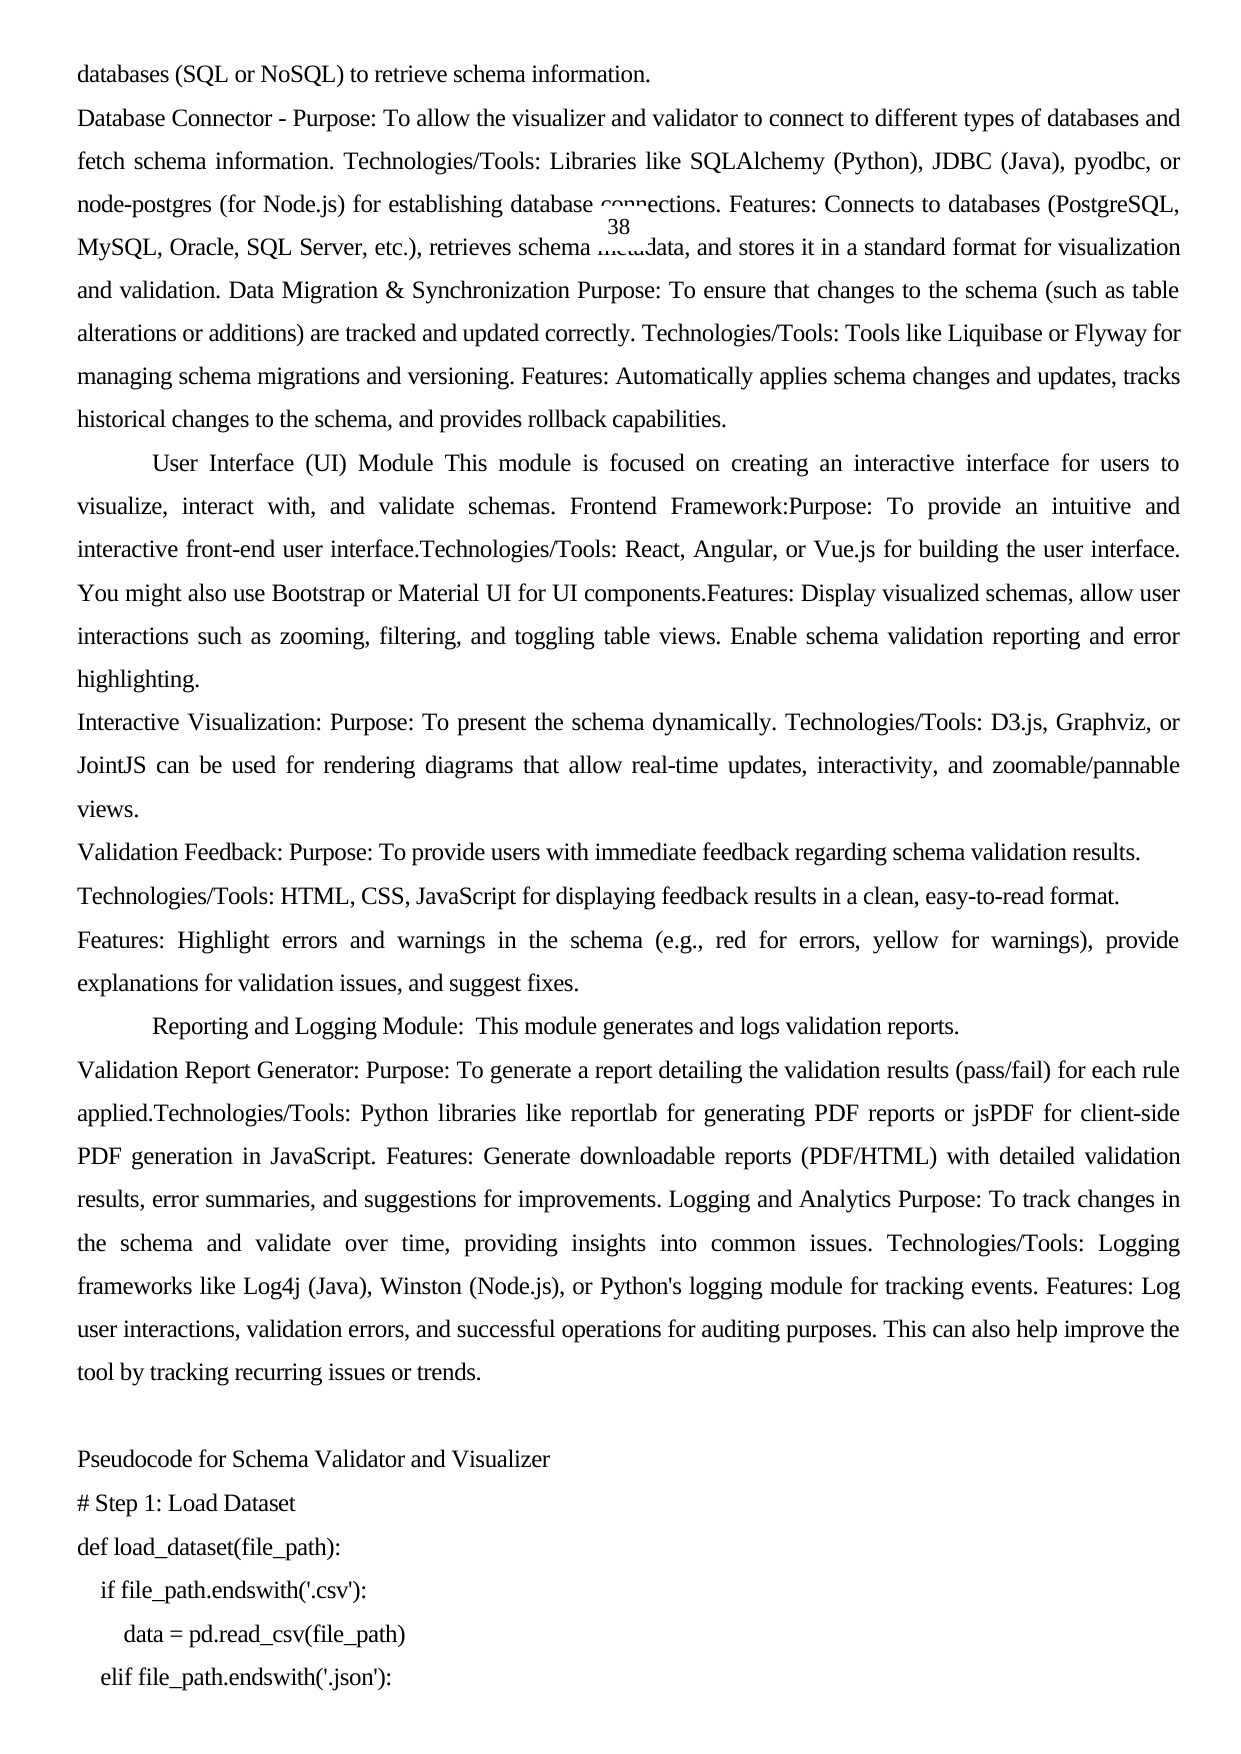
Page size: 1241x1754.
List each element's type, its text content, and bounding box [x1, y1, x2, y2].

text Technologies/Tools: HTML, CSS, JavaScript for displaying feedback results in a clean, easy-to-read format. [77, 881, 1181, 910]
text User Interface (UI) Module This module is focused on creating an interactive interface for users to visualize, interact with, and validate schemas. Frontend Framework:Purpose: To provide an intuitive and interactive front-end user interface.Technologies/Tools: React, Angular, or Vue.js for building the user interface. You might also use Bootstrap or Material UI for UI components.Features: Display visualized schemas, allow user interactions such as zooming, filtering, and toggling table views. Enable schema validation reporting and error highlighting. [77, 448, 1181, 693]
text Interactive Visualization: Purpose: To present the schema dynamically. Technologies/Tools: D3.js, Graphviz, or JointJS can be used for rendering diagrams that allow real-time updates, interactivity, and zoomable/pannable views. [77, 707, 1181, 822]
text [77, 59, 1181, 88]
text elif file_path.endswith('.json'): [77, 1662, 1181, 1691]
text Validation Report Generator: Purpose: To generate a report detailing the validation results (pass/fail) for each rule applied.Technologies/Tools: Python libraries like reportlab for generating PDF reports or jsPDF for client-side PDF generation in JavaScript. Features: Generate downloadable reports (PDF/HTML) with detailed validation results, error summaries, and suggestions for improvements. Logging and Analytics Purpose: To track changes in the schema and validate over time, providing insights into common issues. Technologies/Tools: Logging frameworks like Log4j (Java), Winston (Node.js), or Python's logging module for tracking events. Features: Log user interactions, validation errors, and successful operations for auditing purposes. This can also help improve the tool by tracking recurring issues or trends. [77, 1055, 1181, 1386]
text # Step 1: Load Dataset [77, 1488, 1181, 1517]
text Features: Highlight errors and warnings in the schema (e.g., red for errors, yellow for warnings), provide explanations for validation issues, and suggest fixes. [77, 925, 1181, 997]
text def load_dataset(file_path): [77, 1532, 1181, 1560]
text Reporting and Logging Module: This module generates and logs validation reports. [77, 1011, 1181, 1040]
text if file_path.endswith('.csv'): [77, 1575, 1181, 1604]
text data = pd.read_csv(file_path) [77, 1619, 1181, 1648]
text Database Connector - Purpose: To allow the visualizer and validator to connect to different types of databases and fetch schema information. Technologies/Tools: Libraries like SQLAlchemy (Python), JDBC (Java), pyodbc, or node-postgres (for Node.js) for establishing database connections. Features: Connects to databases (PostgreSQL, MySQL, Oracle, SQL Server, etc.), retrieves schema metadata, and stores it in a standard format for visualization and validation. Data Migration & Synchronization Purpose: To ensure that changes to the schema (such as table alterations or additions) are tracked and updated correctly. Technologies/Tools: Tools like Liquibase or Flyway for managing schema migrations and versioning. Features: Automatically applies schema changes and updates, tracks historical changes to the schema, and provides rollback capabilities. [77, 103, 1181, 433]
text Pseudocode for Schema Validator and Visualizer [77, 1444, 1181, 1473]
text Validation Feedback: Purpose: To provide users with immediate feedback regarding schema validation results. [77, 837, 1181, 866]
